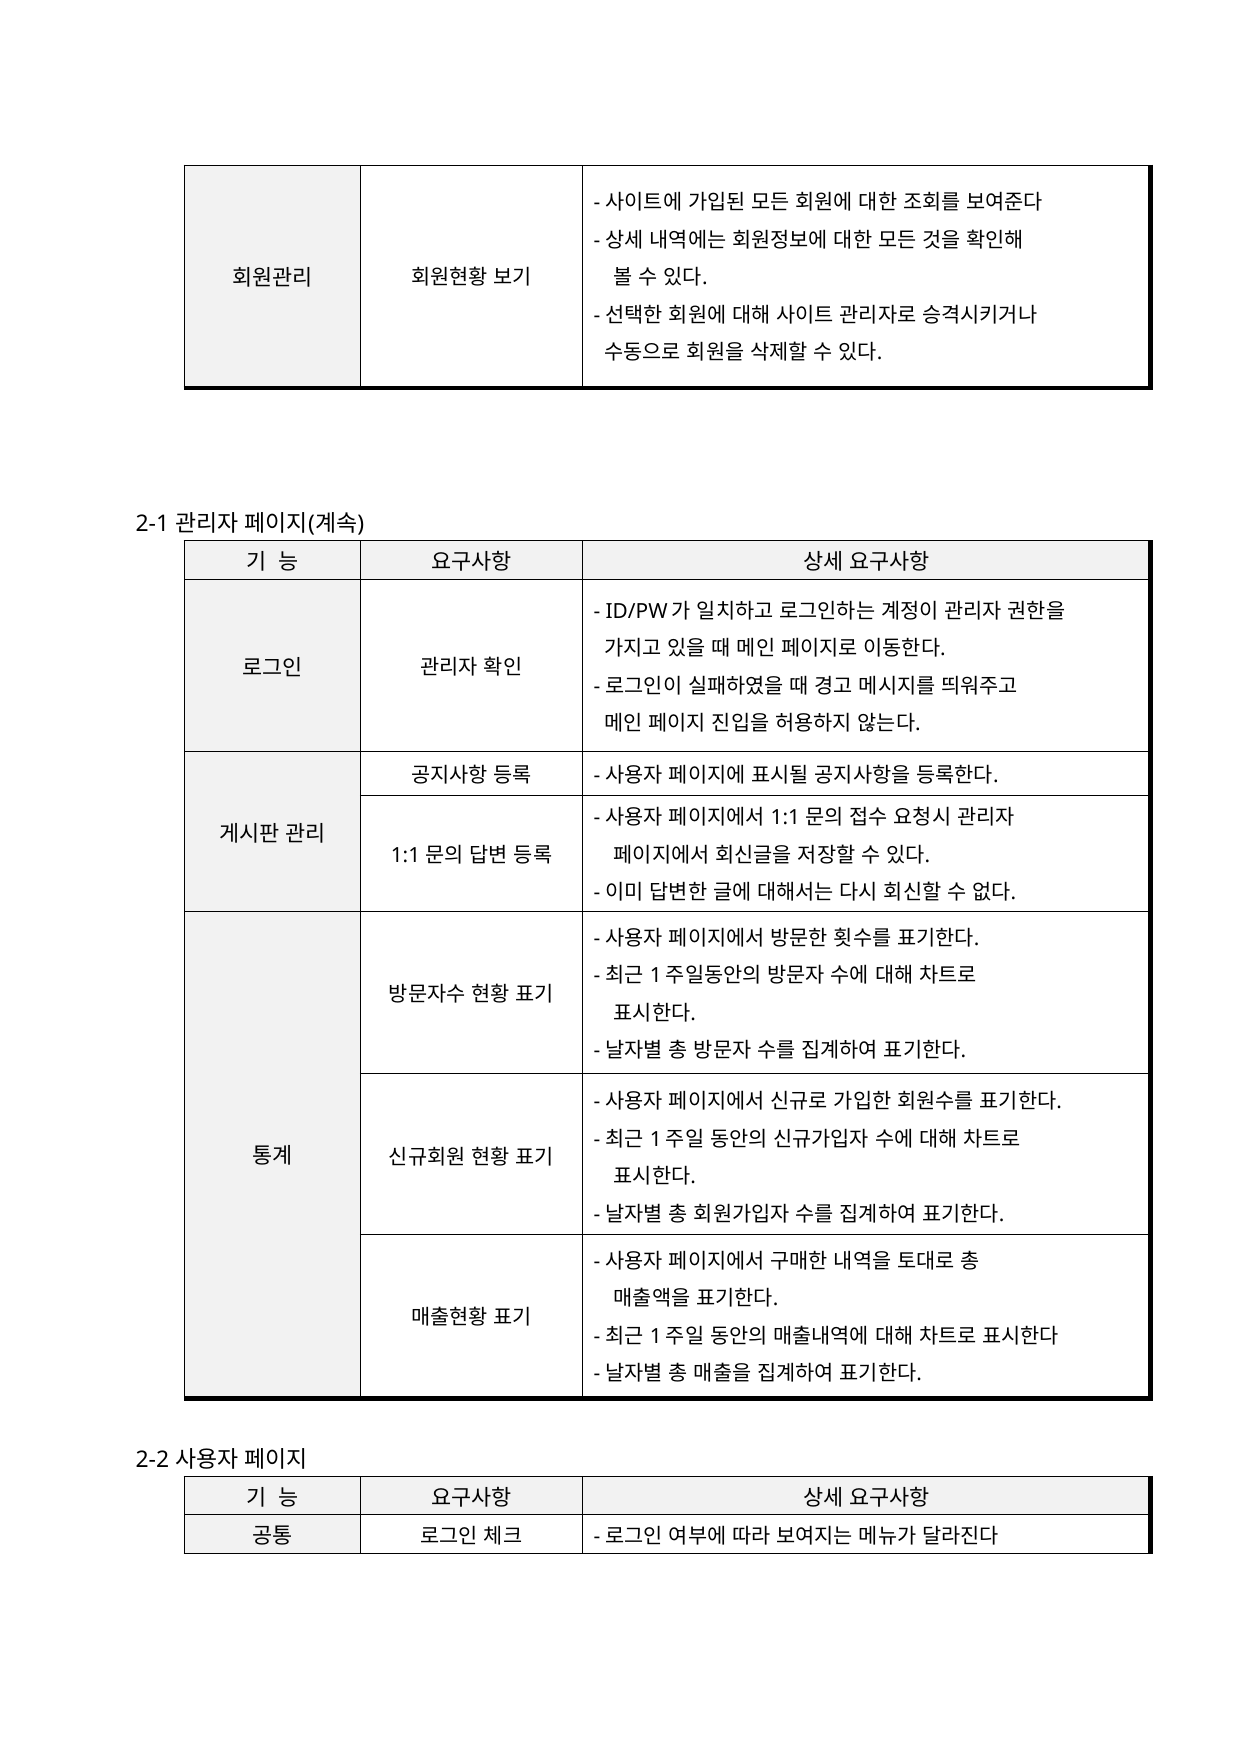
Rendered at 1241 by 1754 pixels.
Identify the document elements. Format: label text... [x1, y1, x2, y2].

table_cell - 사이트에 가입된 모든 회원에 대한 조회를 보여준다 - 상세 내역에는 회원정보에 대한 모든 것을 확인해 볼 수 있다. - 선택한 회원에 대해 사이트 관리자로 승격시키거나 수동으로 회원을 삭제할 수 있다. [583, 166, 1148, 386]
table_cell 공지사항 등록 [361, 752, 582, 794]
table_cell - ID/PW가 일치하고 로그인하는 계정이 관리자 권한을 가지고 있을 때 메인 페이지로 이동한다. - 로그인이 실패하였을 때 경고 메시지를 띄워주고 메인 페이지 진입을 허용하지 않는다. [583, 580, 1148, 751]
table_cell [583, 1515, 1148, 1553]
table_header 요구사항 [361, 541, 582, 579]
table_cell - 사용자 페이지에 표시될 공지사항을 등록한다. [583, 752, 1148, 794]
table_cell 관리자 확인 [361, 580, 582, 751]
table_cell 회원관리 [185, 166, 360, 386]
table_cell 신규회원 현황 표기 [361, 1074, 582, 1233]
table_cell 로그인 [185, 580, 360, 751]
table_cell 통계 [185, 912, 360, 1396]
text 2-1 관리자 페이지(계속) [112, 503, 1128, 540]
table_header 기 능 [185, 1477, 360, 1514]
text 2-2 사용자 페이지 [112, 1438, 1128, 1476]
table_cell - 사용자 페이지에서 구매한 내역을 토대로 총 매출액을 표기한다. - 최근 1주일 동안의 매출내역에 대해 차트로 표시한다 - 날자별 총 매출을 집계하여 표기한다. [583, 1235, 1148, 1396]
table_cell 게시판 관리 [185, 752, 360, 911]
table_cell 매출현황 표기 [361, 1235, 582, 1396]
table_cell 1:1 문의 답변 등록 [361, 796, 582, 911]
table_header 상세 요구사항 [583, 541, 1148, 579]
table_cell 로그인 체크 [361, 1515, 582, 1553]
table_header 기 능 [185, 541, 360, 579]
table_cell 공통 [185, 1515, 360, 1553]
table_cell - 사용자 페이지에서 신규로 가입한 회원수를 표기한다. - 최근 1주일 동안의 신규가입자 수에 대해 차트로 표시한다. - 날자별 총 회원가입자 수를 집계하여 표기한다. [583, 1074, 1148, 1233]
table_cell 회원현황 보기 [361, 166, 582, 386]
table_cell 방문자수 현황 표기 [361, 912, 582, 1073]
table_cell - 사용자 페이지에서 1:1 문의 접수 요청시 관리자 페이지에서 회신글을 저장할 수 있다. - 이미 답변한 글에 대해서는 다시 회신할 수 없다. [583, 796, 1148, 911]
table_header 요구사항 [361, 1477, 582, 1514]
table_header 상세 요구사항 [583, 1477, 1148, 1514]
table_cell - 사용자 페이지에서 방문한 횟수를 표기한다. - 최근 1주일동안의 방문자 수에 대해 차트로 표시한다. - 날자별 총 방문자 수를 집계하여 표기한다. [583, 912, 1148, 1073]
